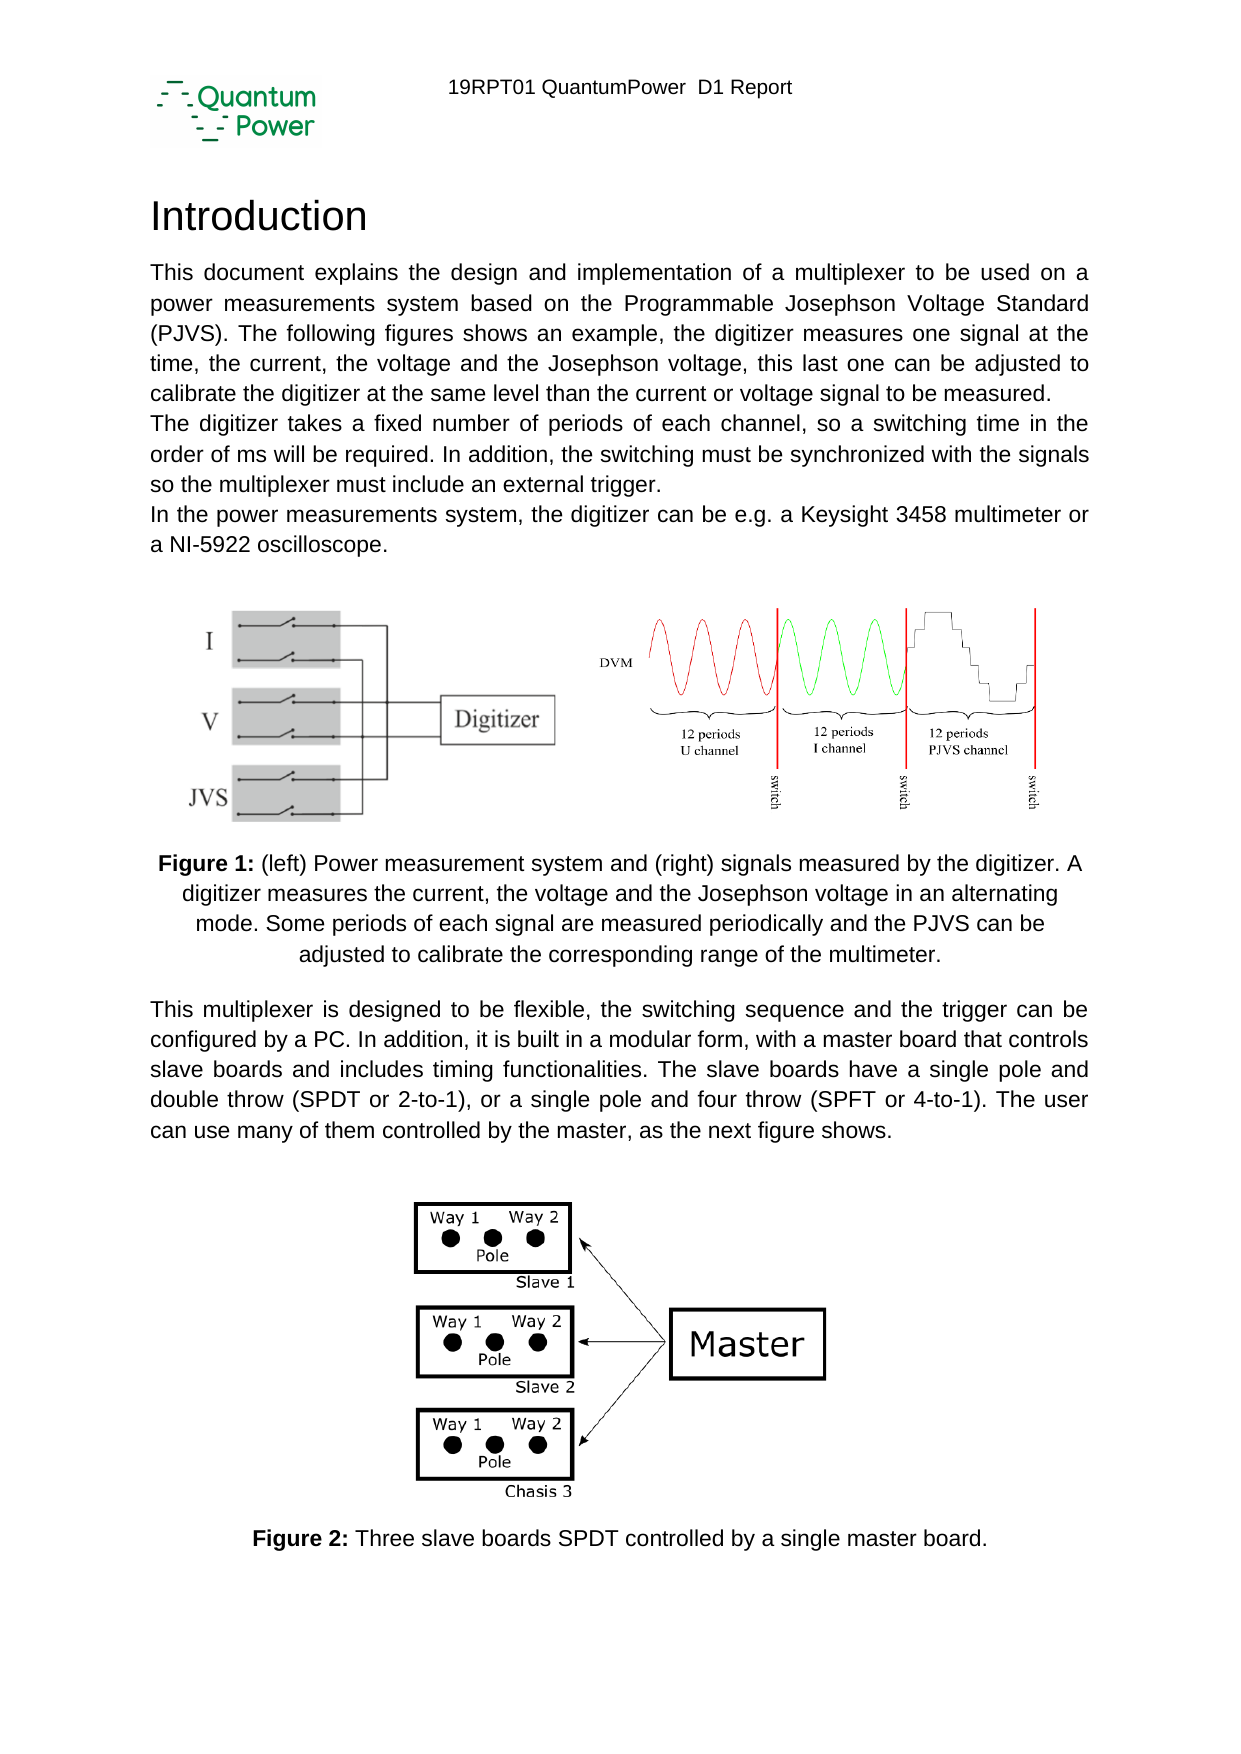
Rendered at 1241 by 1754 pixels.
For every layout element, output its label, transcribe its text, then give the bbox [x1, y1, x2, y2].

picture [188, 610, 556, 822]
text In the power measurements system, the digitizer can be e.g. a Keysight 3458 multimeter or a NI-5922 oscilloscope. [150, 501, 1090, 557]
text Figure 1: (left) Power measurement system and (right) signals measured by the digitizer. A digitizer measures the current, the voltage and the Josephson voltage in an alternating mode. Some periods of each signal are measured periodically and the PJVS can be adjusted to calibrate the corresponding range of the multimeter. [150, 850, 1090, 967]
text Figure 2: Three slave boards SPDT controlled by a single master board. [150, 1525, 1090, 1552]
text This multiplexer is designed to be flexible, the switching sequence and the trigger can be configured by a PC. In addition, it is built in a modular form, with a master board that controls slave boards and includes timing functionalities. The slave boards have a single pole and double throw (SPDT or 2-to-1), or a single pole and four throw (SPFT or 4-to-1). The user can use many of them controlled by the master, as the next figure shows. [150, 996, 1090, 1143]
text This document explains the design and implementation of a multiplexer to be used on a power measurements system based on the Programmable Josephson Voltage Standard (PJVS). The following figures shows an example, the digitizer measures one signal at the time, the current, the voltage and the Josephson voltage, this last one can be adjusted to calibrate the digitizer at the same level than the current or voltage signal to be measured. [150, 259, 1090, 406]
text The digitizer takes a fixed number of periods of each channel, so a switching time in the order of ms will be required. In addition, the switching must be synchronized with the signals so the multiplexer must include an external trigger. [150, 410, 1090, 497]
picture [150, 75, 322, 148]
picture [593, 586, 1052, 822]
subtitle Introduction [150, 192, 1090, 239]
picture [413, 1202, 827, 1497]
